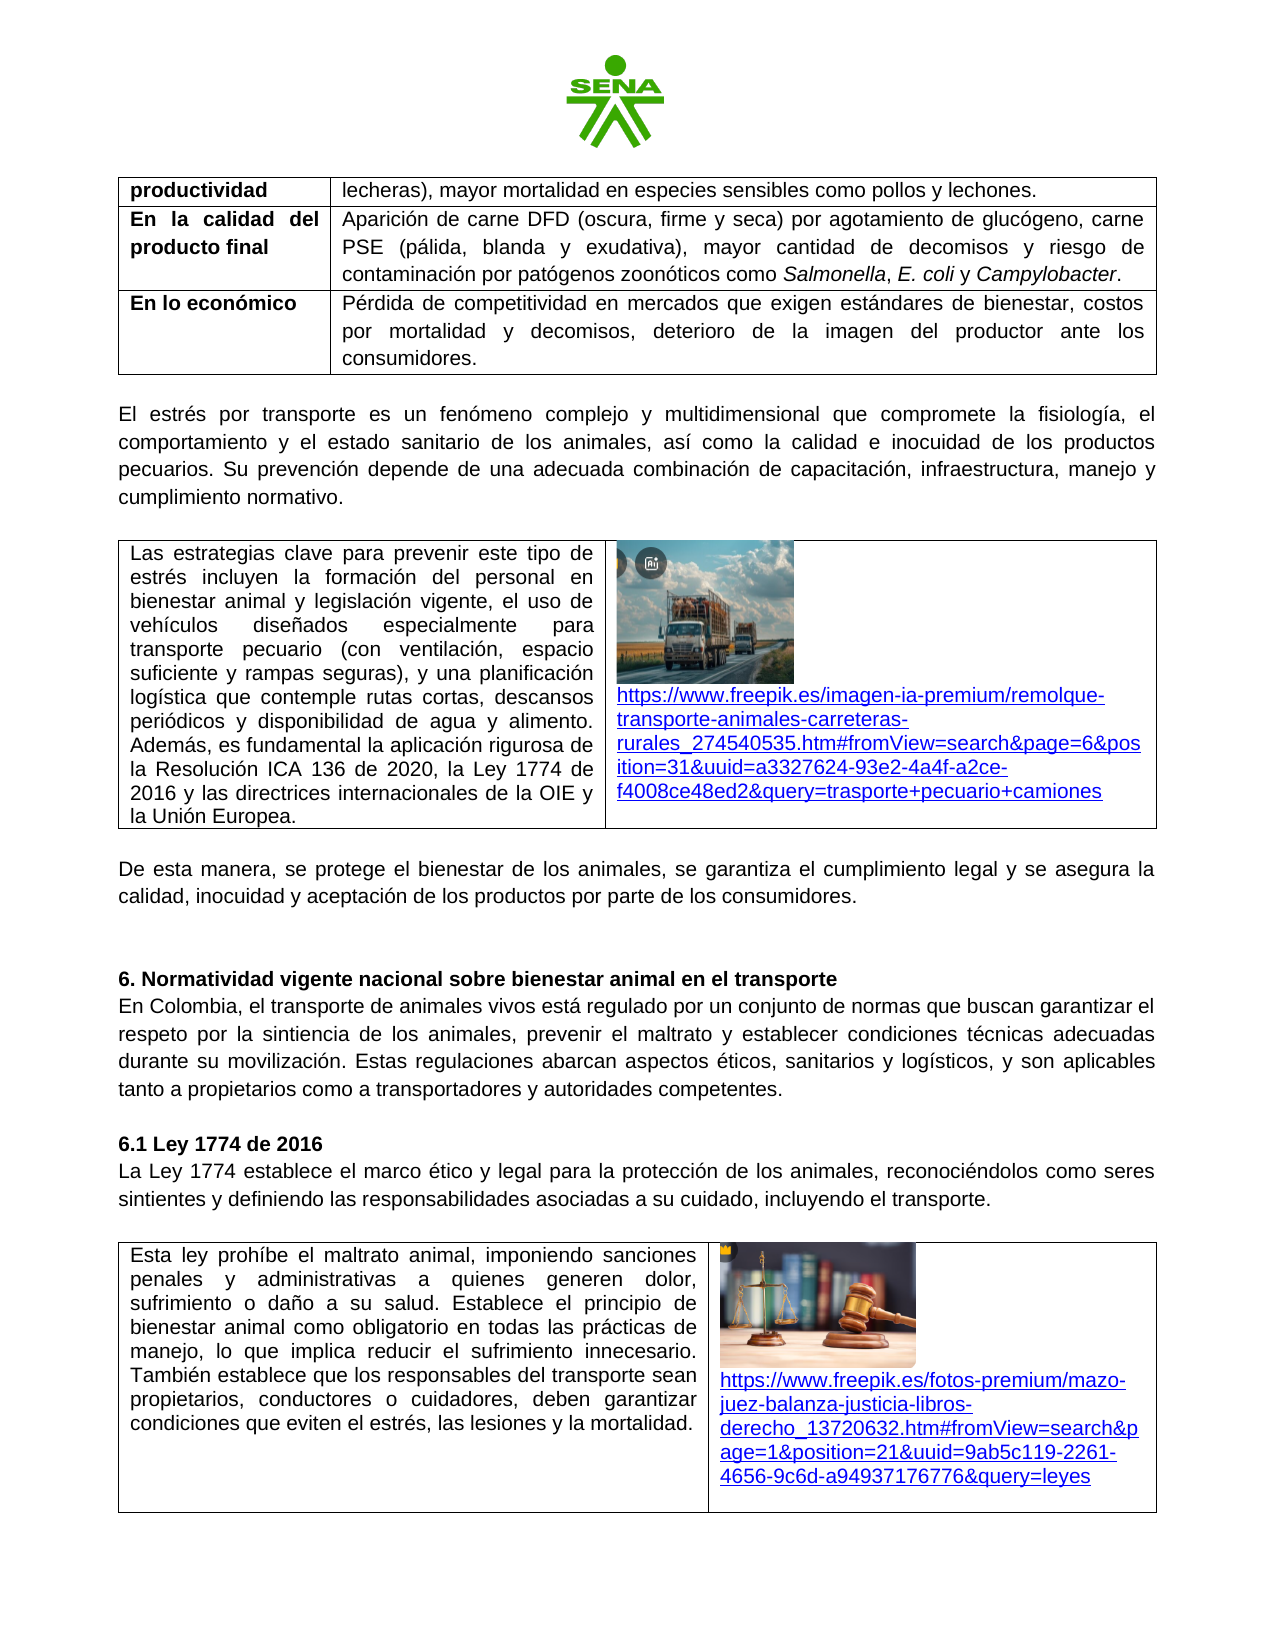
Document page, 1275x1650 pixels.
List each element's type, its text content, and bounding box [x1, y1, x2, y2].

text En Colombia, el transporte de animales vivos está regulado por un conjunto de normas que buscan garantizar el respeto por la sintiencia de los animales, prevenir el maltrato y establecer condiciones técnicas adecuadas durante su movilización. Estas regulaciones abarcan aspectos éticos, sanitarios y logísticos, y son aplicables tanto a propietarios como a transportadores y autoridades competentes. [118, 994, 1157, 1101]
picture [720, 1242, 916, 1368]
table_cell En lo económico [119, 291, 330, 374]
text De esta manera, se protege el bienestar de los animales, se garantiza el cumplimiento legal y se asegura la calidad, inocuidad y aceptación de los productos por parte de los consumidores. [118, 857, 1157, 908]
text El estrés por transporte es un fenómeno complejo y multidimensional que compromete la fisiología, el comportamiento y el estado sanitario de los animales, así como la calidad e inocuidad de los productos pecuarios. Su prevención depende de una adecuada combinación de capacitación, infraestructura, manejo y cumplimiento normativo. [118, 402, 1157, 509]
table_cell En la productividad [119, 178, 330, 206]
text 6.1 Ley 1774 de 2016 [118, 1132, 1157, 1156]
text 6. Normatividad vigente nacional sobre bienestar animal en el transporte [118, 967, 1157, 991]
picture [566, 55, 664, 148]
table_cell Aparición de carne DFD (oscura, firme y seca) por agotamiento de glucógeno, carne PSE (pálida, blanda y exudativa), mayor cantidad de decomisos y riesgo de contaminación por patógenos zoonóticos como Salmonella, E. coli y Campylobacter. [331, 207, 1156, 290]
picture [616, 540, 794, 684]
text La Ley 1774 establece el marco ético y legal para la protección de los animales, reconociéndolos como seres sintientes y definiendo las responsabilidades asociadas a su cuidado, incluyendo el transporte. [118, 1159, 1157, 1211]
table_header https://www.freepik.es/imagen-ia-premium/remolque-transporte-animales-carreteras-rurales_274540535.htm#fromView=search&page=6&position=31&uuid=a3327624-93e2-4a4f-a2ce-f4008ce48ed2&query=trasporte+pecuario+camiones [606, 541, 1156, 828]
table_cell En la calidad del producto final [119, 207, 330, 290]
table_header Las estrategias clave para prevenir este tipo de estrés incluyen la formación del personal en bienestar animal y legislación vigente, el uso de vehículos diseñados especialmente para transporte pecuario (con ventilación, espacio suficiente y rampas seguras), y una planificación logística que contemple rutas cortas, descansos periódicos y disponibilidad de agua y alimento. Además, es fundamental la aplicación rigurosa de la Resolución ICA 136 de 2020, la Ley 1774 de 2016 y las directrices internacionales de la OIE y la Unión Europea. [119, 541, 605, 828]
table_cell Pérdida de competitividad en mercados que exigen estándares de bienestar, costos por mortalidad y decomisos, deterioro de la imagen del productor ante los consumidores. [331, 291, 1156, 374]
